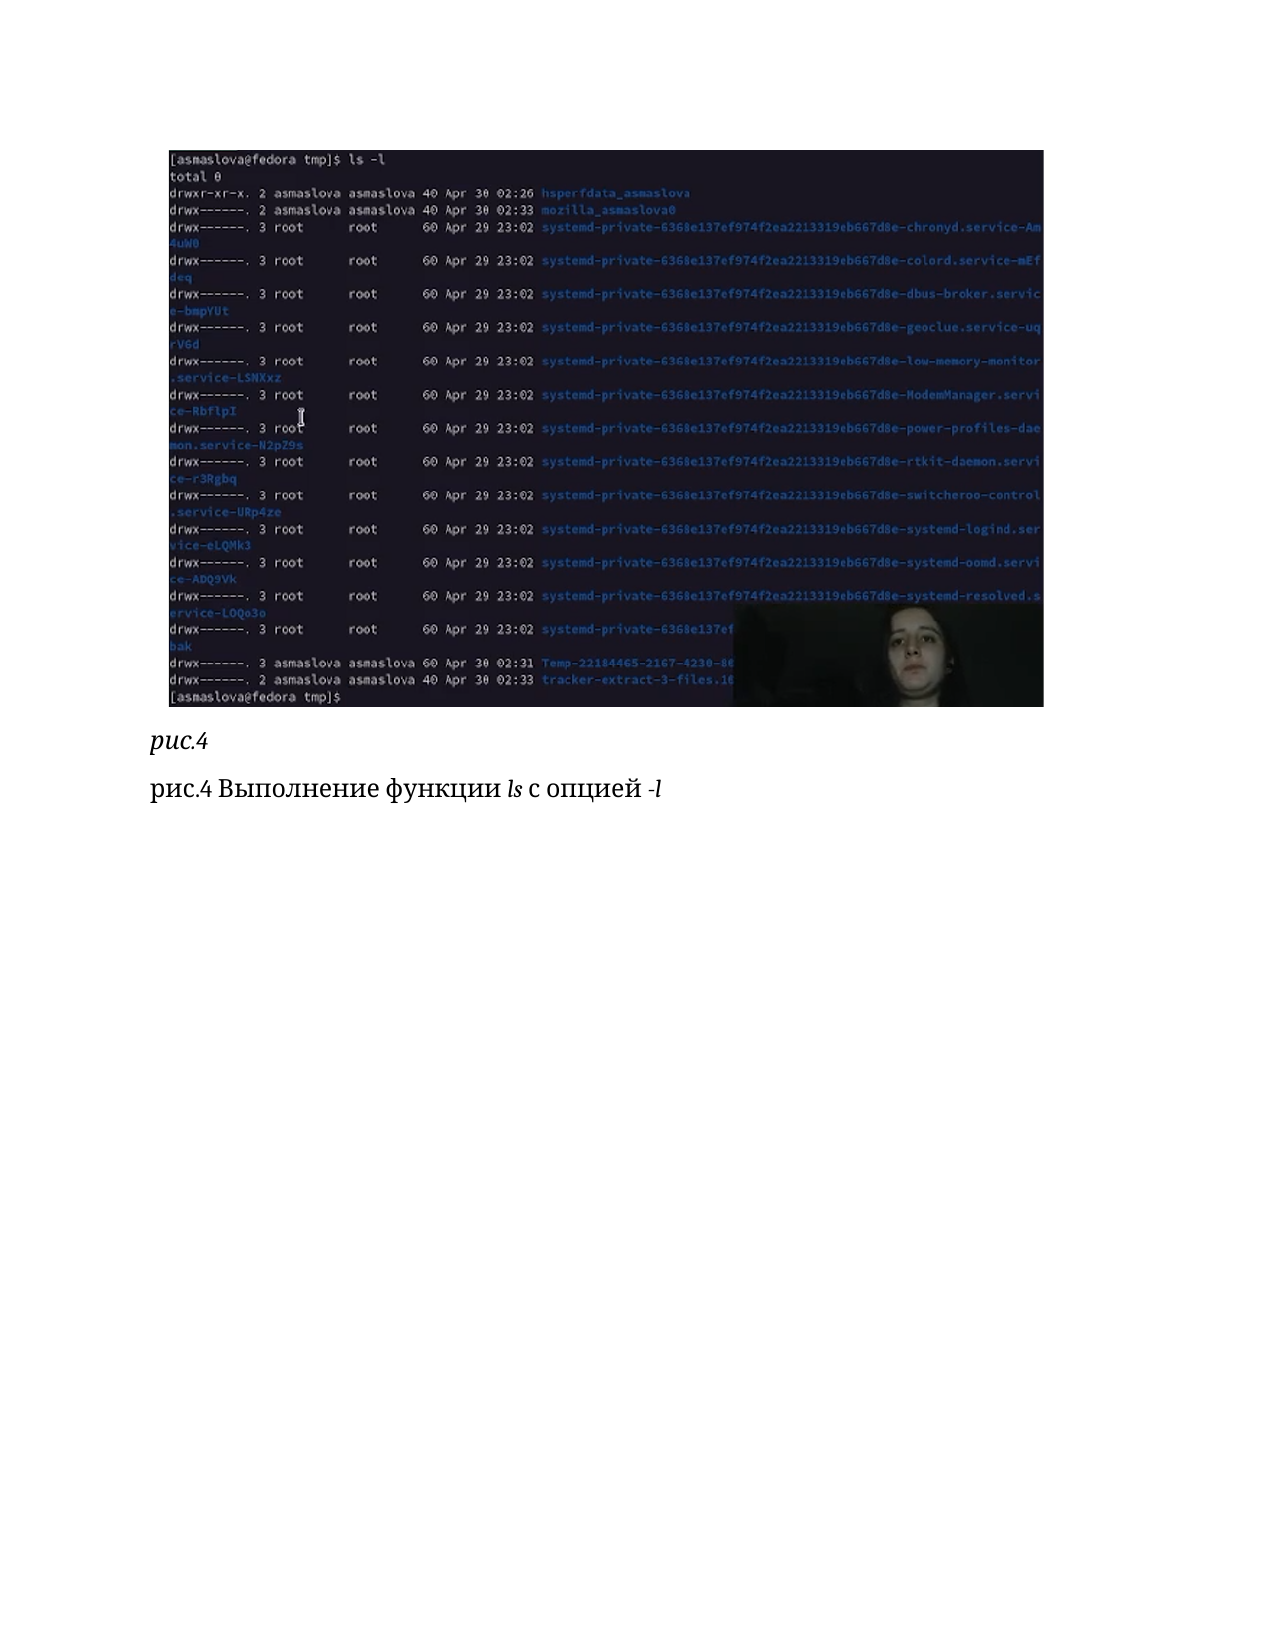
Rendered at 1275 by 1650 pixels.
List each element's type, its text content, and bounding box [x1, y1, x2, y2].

text рис.4 Выполнение функции ls с опцией -l [150, 775, 1125, 803]
text рис.4 [150, 727, 1125, 756]
picture [168, 150, 1044, 707]
